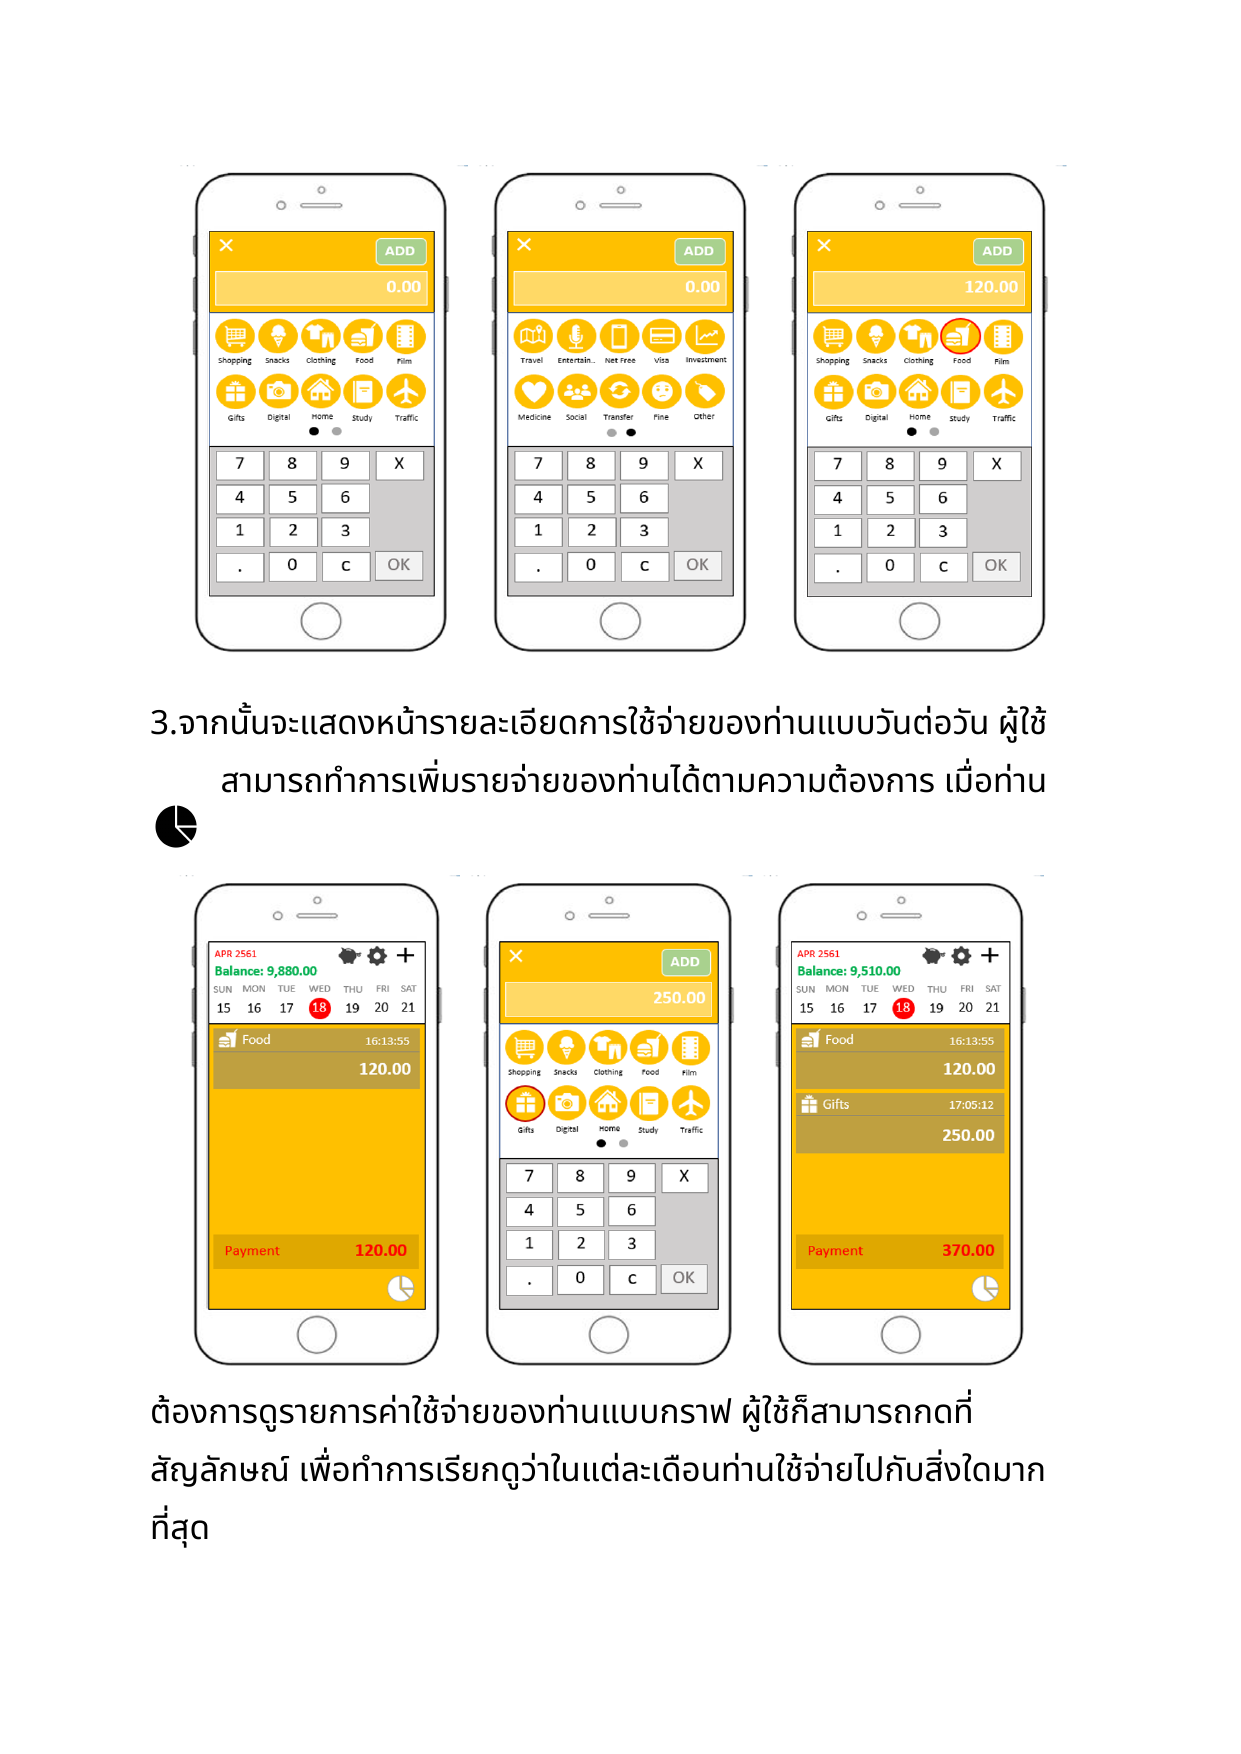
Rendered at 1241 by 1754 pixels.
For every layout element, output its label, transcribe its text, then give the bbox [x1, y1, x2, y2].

picture [150, 800, 202, 853]
picture [150, 150, 1077, 674]
picture [150, 860, 1055, 1388]
